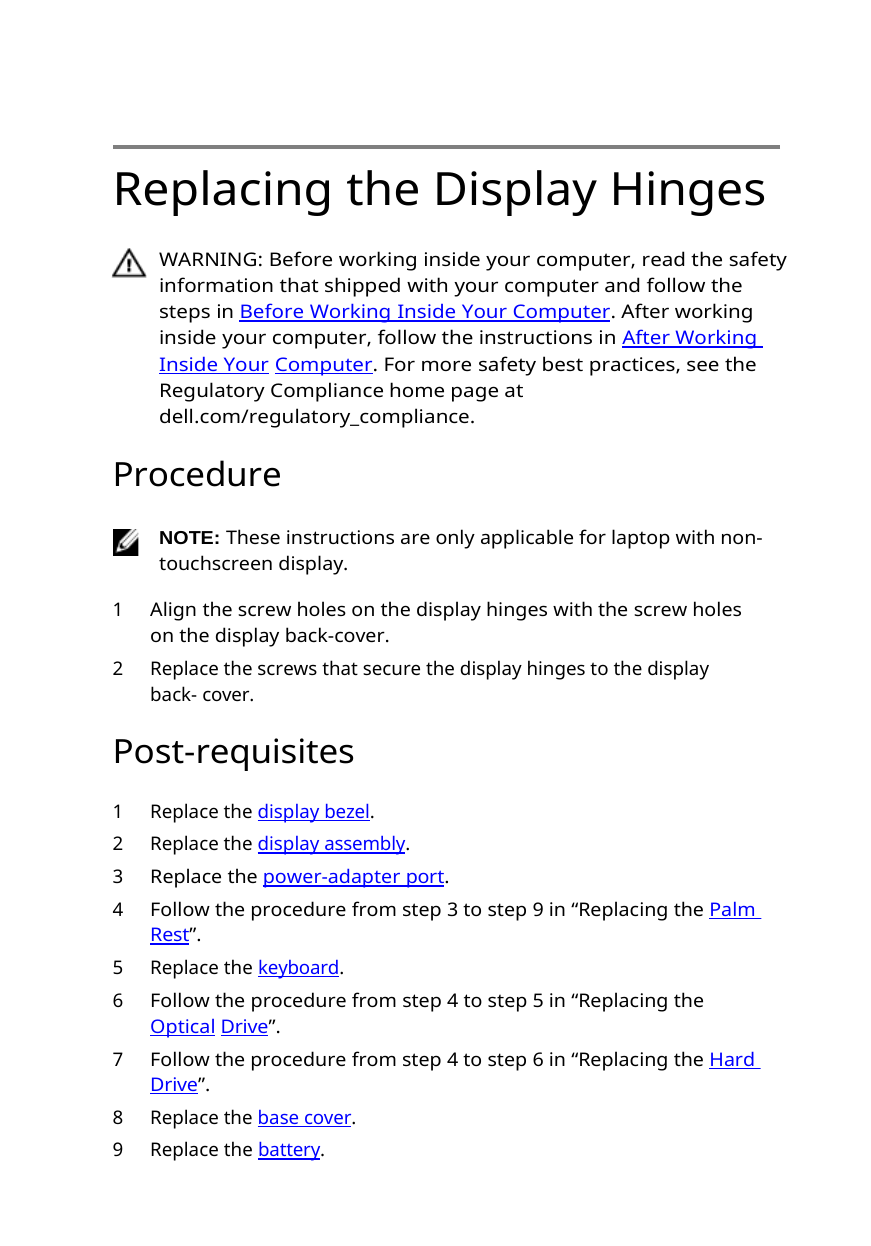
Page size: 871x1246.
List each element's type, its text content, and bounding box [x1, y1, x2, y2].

list Replace the base cover. [112, 1104, 797, 1129]
subtitle Post-requisites [112, 728, 797, 773]
list Replace the power-adapter port. [112, 863, 797, 889]
subtitle Procedure [112, 451, 797, 496]
text NOTE: These instructions are only applicable for laptop with non- touchscreen display. [159, 524, 797, 576]
list Replace the display assembly. [112, 831, 797, 856]
list Follow the procedure from step 3 to step 9 in “Replacing the Palm Rest”. [112, 896, 797, 947]
picture [113, 529, 139, 556]
list Follow the procedure from step 4 to step 6 in “Replacing the Hard Drive”. [112, 1046, 797, 1097]
list Replace the keyboard. [112, 954, 797, 980]
text WARNING: Before working inside your computer, read the safety information that shipped with your computer and follow the steps in Before Working Inside Your Computer. After working inside your computer, follow the instructions in After Working Inside Your Computer. For more safety best practices, see the Regulatory Compliance home page at dell.com/regulatory_compliance. [159, 246, 797, 429]
list Follow the procedure from step 4 to step 5 in “Replacing the Optical Drive”. [112, 987, 734, 1039]
list Replace the display bezel. [112, 798, 797, 823]
list Replace the battery. [112, 1137, 797, 1162]
picture [111, 248, 147, 278]
list Replace the screws that secure the display hinges to the display back- cover. [112, 655, 748, 707]
list Align the screw holes on the display hinges with the screw holes on the display back-cover. [112, 596, 761, 648]
subtitle Replacing the Display Hinges [112, 90, 797, 219]
